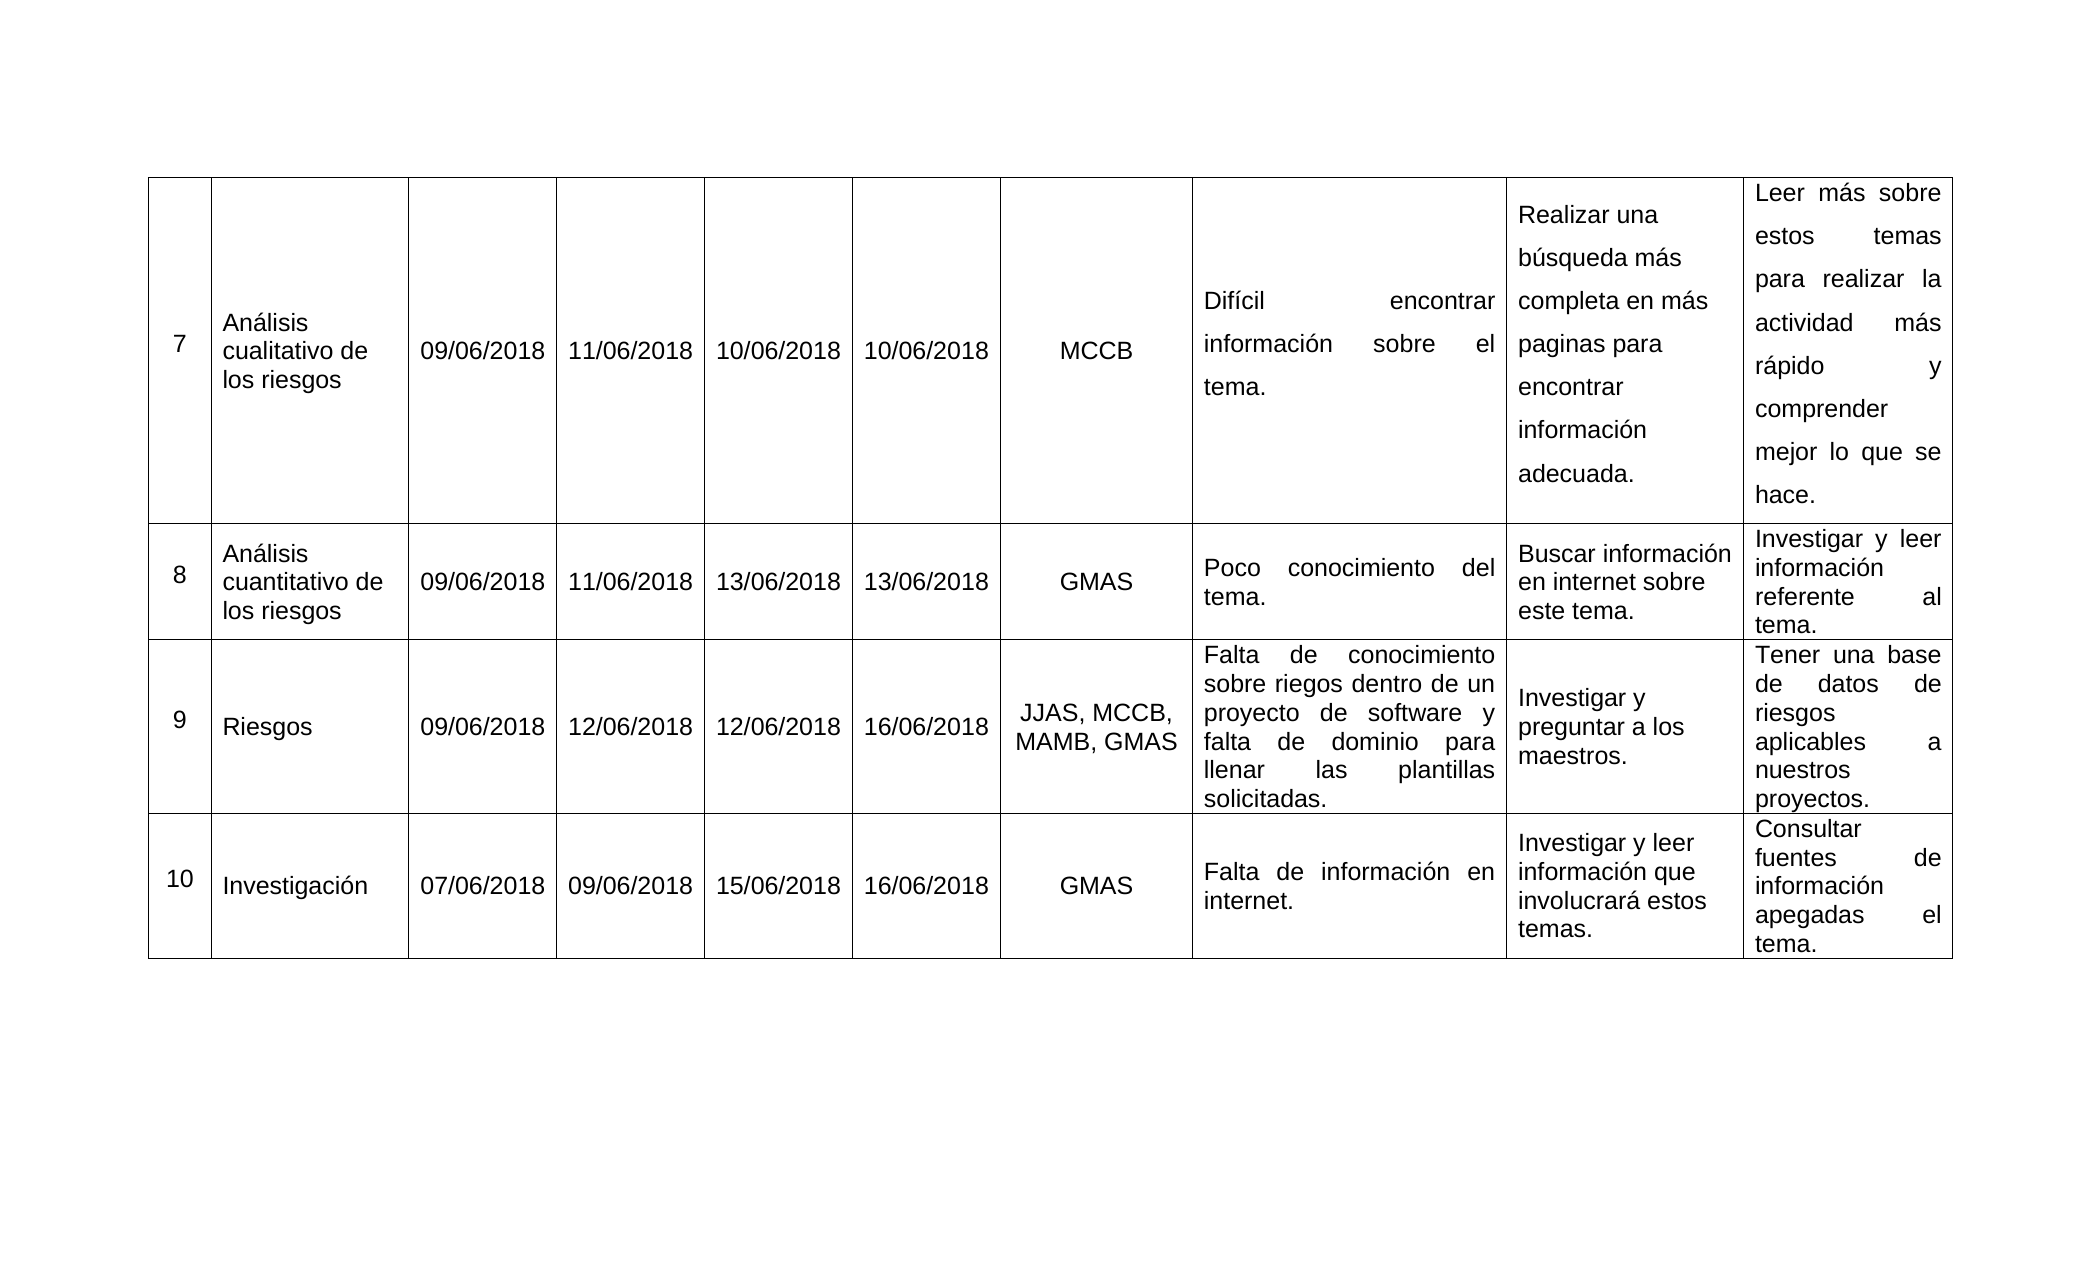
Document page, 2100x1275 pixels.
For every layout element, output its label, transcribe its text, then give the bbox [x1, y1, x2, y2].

table_cell Poco conocimiento del tema. [1193, 524, 1506, 639]
table_cell Buscar información en internet sobre este tema. [1507, 524, 1743, 639]
table_cell Leer más sobre estos temas para realizar la actividad más rápido y comprender mejor lo que se hace. [1744, 178, 1952, 523]
table_cell 07/06/2018 [409, 814, 556, 957]
table_cell Tener una base de datos de riesgos aplicables a nuestros proyectos. [1744, 640, 1952, 813]
table_cell 16/06/2018 [853, 814, 1000, 957]
table_cell 9 [149, 640, 211, 813]
table_cell 13/06/2018 [705, 524, 852, 639]
table_cell 11/06/2018 [557, 524, 704, 639]
table_cell Análisis cuantitativo de los riesgos [212, 524, 408, 639]
table_cell 10/06/2018 [853, 178, 1000, 523]
table_cell 7 [149, 178, 211, 523]
table_cell 8 [149, 524, 211, 639]
table_cell 10 [149, 814, 211, 957]
table_cell Riesgos [212, 640, 408, 813]
table_cell Falta de conocimiento sobre riegos dentro de un proyecto de software y falta de dominio para llenar las plantillas solicitadas. [1193, 640, 1506, 813]
table_cell Investigar y leer información referente al tema. [1744, 524, 1952, 639]
table_cell 13/06/2018 [853, 524, 1000, 639]
table_cell 09/06/2018 [557, 814, 704, 957]
table_cell JJAS, MCCB, MAMB, GMAS [1001, 640, 1192, 813]
table_cell Falta de información en internet. [1193, 814, 1506, 957]
table_cell 09/06/2018 [409, 640, 556, 813]
table_cell Investigar y preguntar a los maestros. [1507, 640, 1743, 813]
table_cell 10/06/2018 [705, 178, 852, 523]
table_cell Difícil encontrar información sobre el tema. [1193, 178, 1506, 523]
table_cell 11/06/2018 [557, 178, 704, 523]
table_cell 09/06/2018 [409, 178, 556, 523]
table_cell MCCB [1001, 178, 1192, 523]
table_cell 16/06/2018 [853, 640, 1000, 813]
table_cell Investigar y leer información que involucrará estos temas. [1507, 814, 1743, 957]
table_cell 15/06/2018 [705, 814, 852, 957]
table_cell Consultar fuentes de información apegadas el tema. [1744, 814, 1952, 957]
table_cell GMAS [1001, 814, 1192, 957]
table_cell 12/06/2018 [705, 640, 852, 813]
table_cell Realizar una búsqueda más completa en más paginas para encontrar información adecuada. [1507, 178, 1743, 523]
table_cell 12/06/2018 [557, 640, 704, 813]
table_cell 09/06/2018 [409, 524, 556, 639]
table_cell Investigación [212, 814, 408, 957]
table_cell GMAS [1001, 524, 1192, 639]
table_cell Análisis cualitativo de los riesgos [212, 178, 408, 523]
